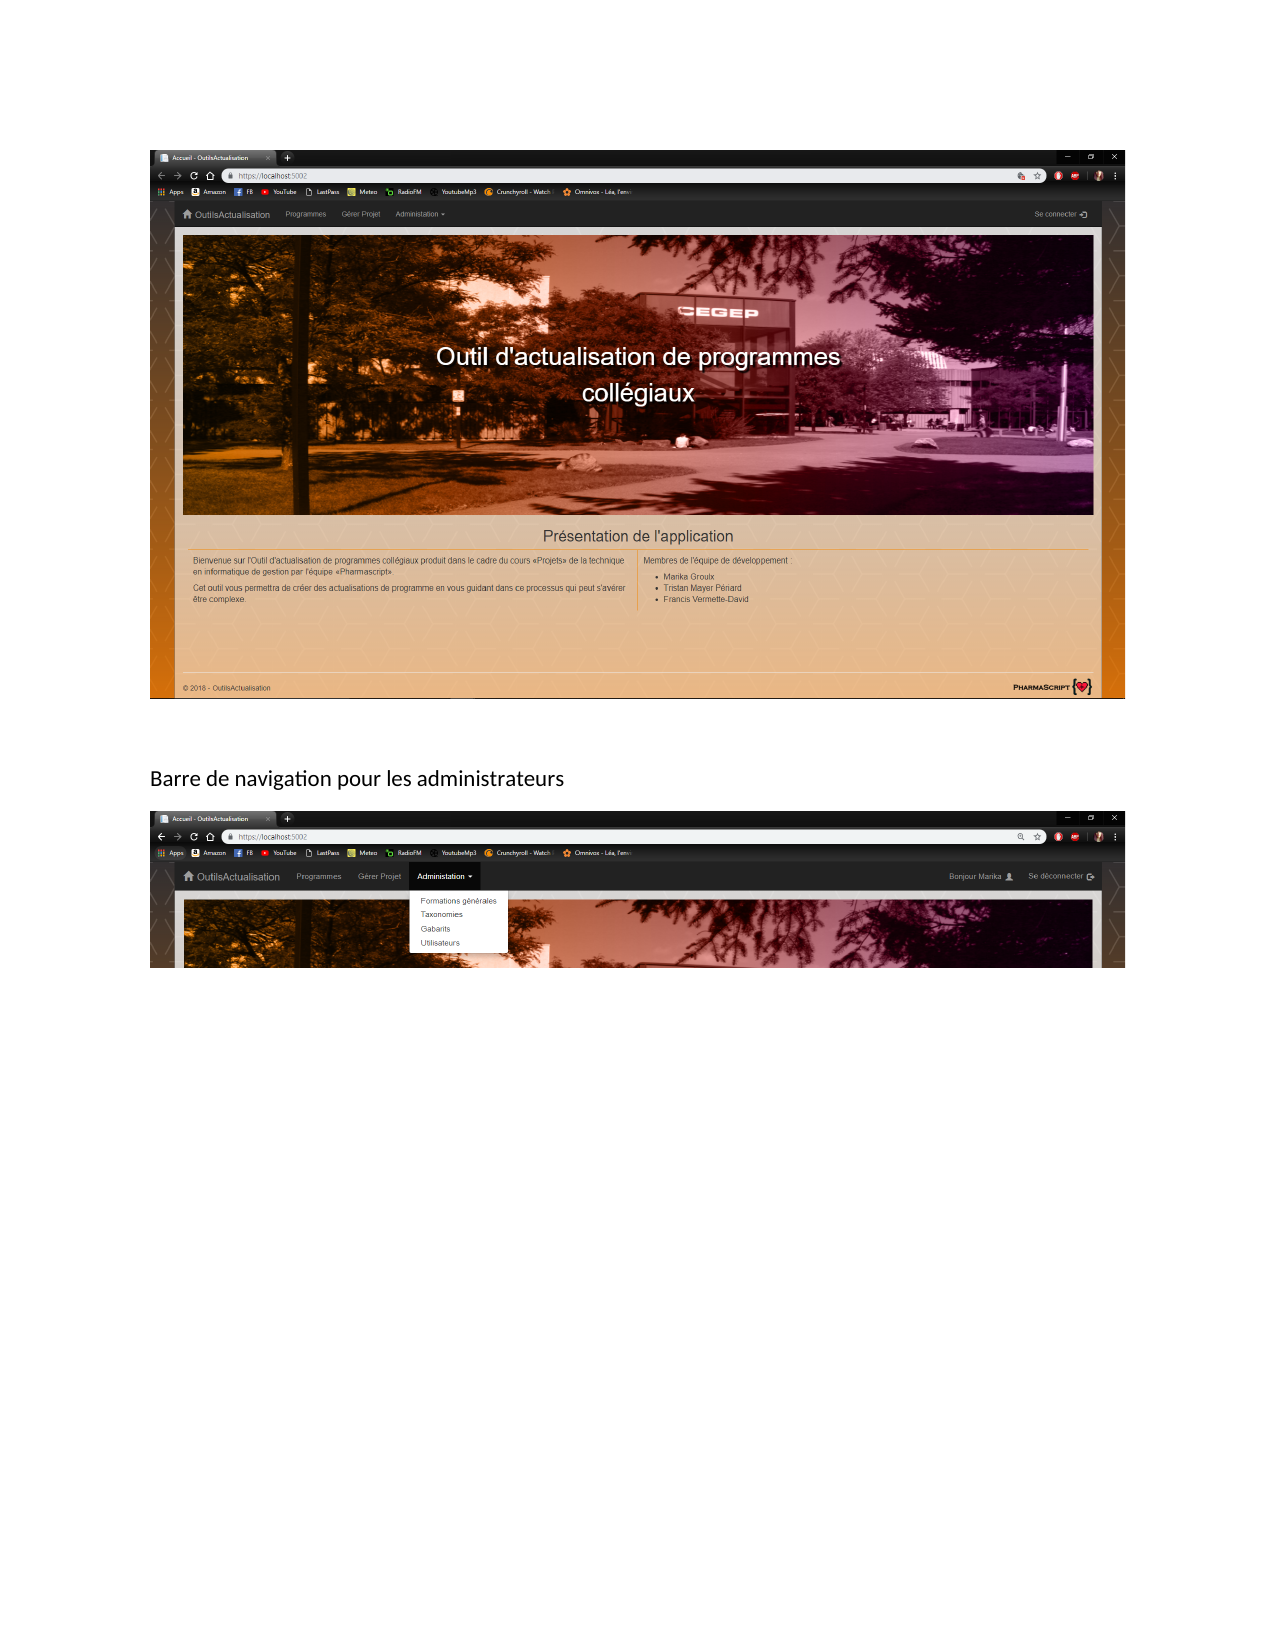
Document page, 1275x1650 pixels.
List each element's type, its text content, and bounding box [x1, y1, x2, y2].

text Barre de navigation pour les administrateurs [150, 764, 1125, 792]
picture [150, 150, 1125, 699]
picture [150, 811, 1125, 968]
